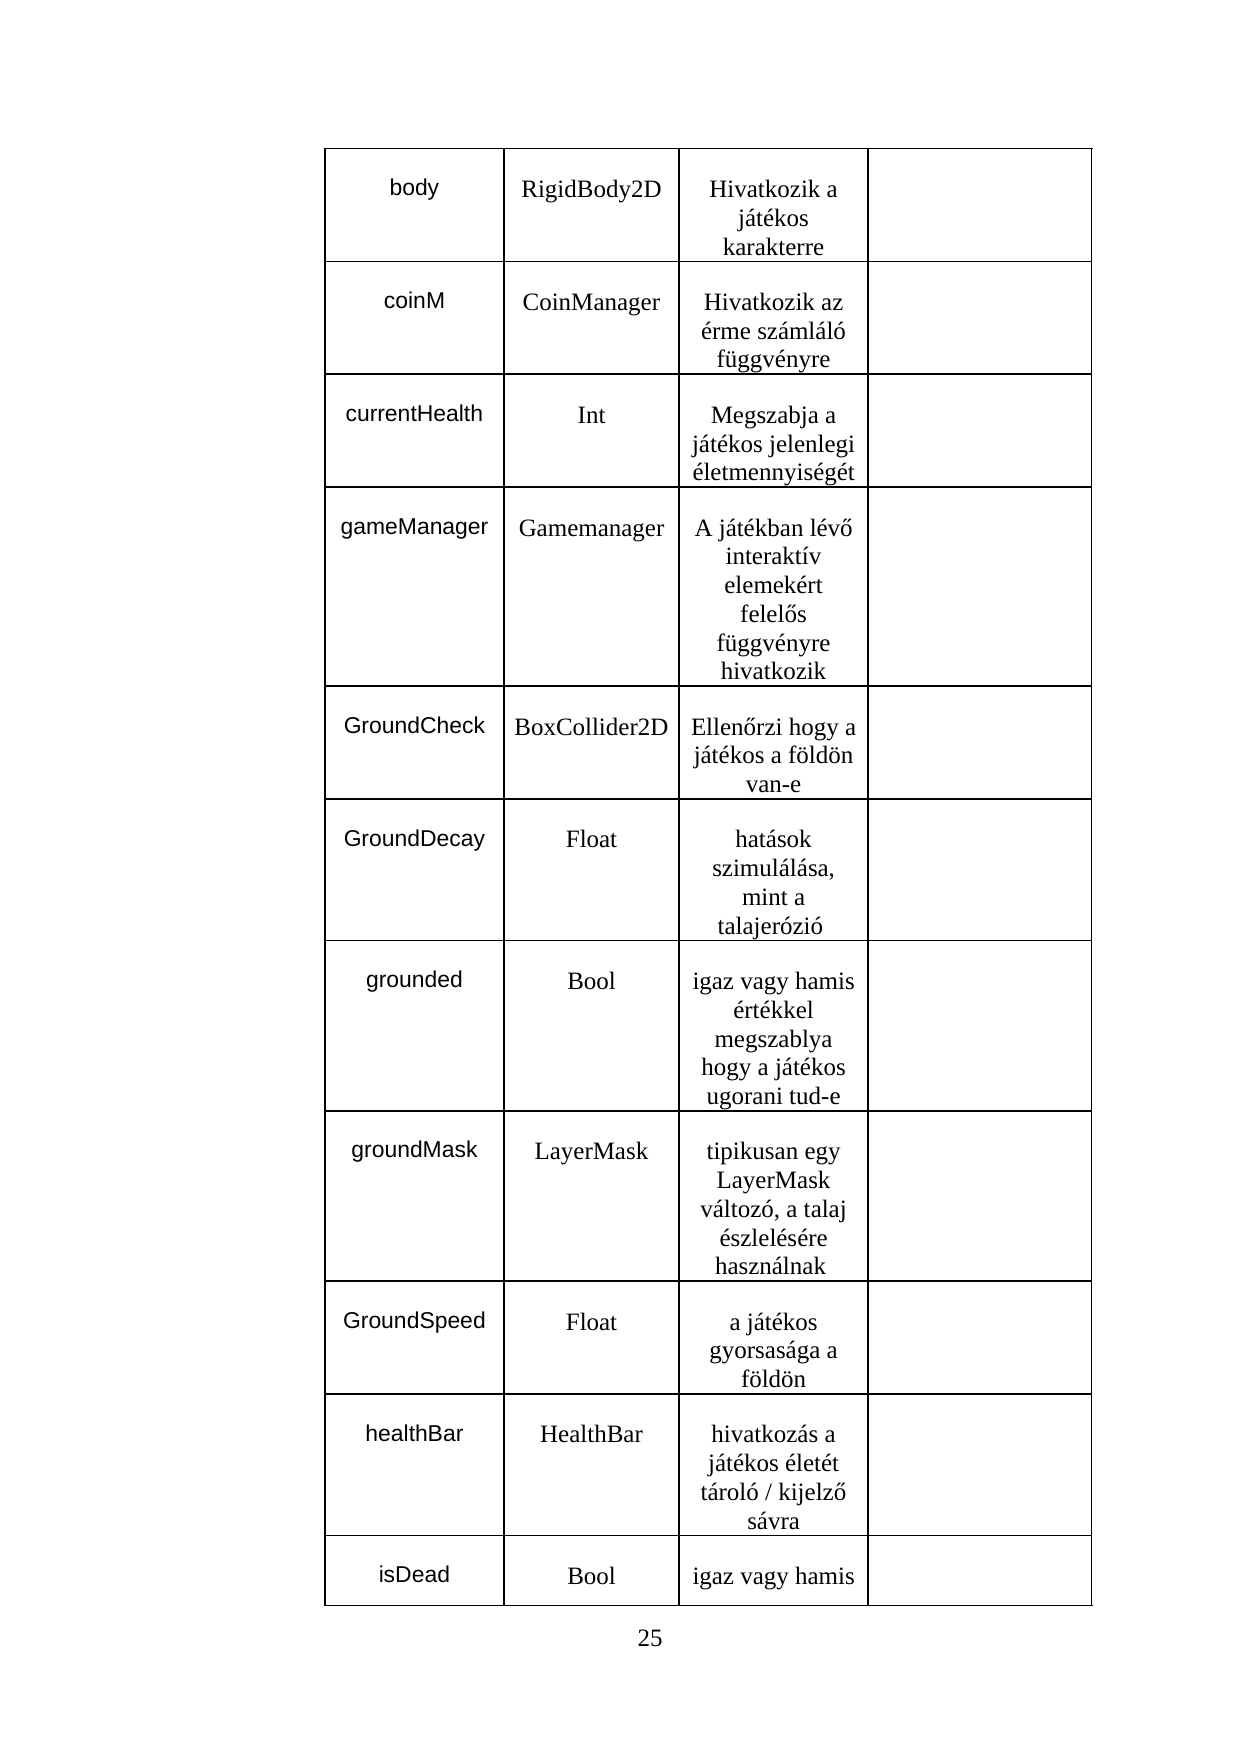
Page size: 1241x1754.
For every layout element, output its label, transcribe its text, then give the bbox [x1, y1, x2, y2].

table_cell [869, 941, 1091, 1110]
table_cell A játékban lévő interaktív elemekért felelős függvényre hivatkozik [680, 488, 867, 685]
table_cell isDead [326, 1536, 503, 1605]
table_cell [869, 1536, 1091, 1605]
table_cell BoxCollider2D [505, 687, 678, 798]
table_cell Ellenőrzi hogy a játékos a földön van-e [680, 687, 867, 798]
table_cell GroundCheck [326, 687, 503, 798]
table_cell [869, 800, 1091, 939]
table_cell Megszabja a játékos jelenlegi életmennyiségét [680, 375, 867, 486]
table_cell LayerMask [505, 1112, 678, 1280]
table_cell groundMask [326, 1112, 503, 1280]
table_cell Float [505, 1282, 678, 1393]
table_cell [680, 1536, 867, 1605]
table_cell gameManager [326, 488, 503, 685]
table_cell Gamemanager [505, 488, 678, 685]
table_cell [869, 149, 1091, 261]
table_cell Hivatkozik az érme számláló függvényre [680, 262, 867, 373]
table_cell [869, 488, 1091, 685]
table_cell Float [505, 800, 678, 939]
table_cell Bool [505, 1536, 678, 1605]
table_cell a játékos gyorsasága a földön [680, 1282, 867, 1393]
table_cell [869, 262, 1091, 373]
table_cell hatások szimulálása, mint a talajerózió [680, 800, 867, 939]
table_cell HealthBar [505, 1395, 678, 1534]
table_cell [869, 1282, 1091, 1393]
table_cell currentHealth [326, 375, 503, 486]
table_cell healthBar [326, 1395, 503, 1534]
table_cell Int [505, 375, 678, 486]
table_cell Bool [505, 941, 678, 1110]
table_cell [869, 1395, 1091, 1534]
table_cell tipikusan egy LayerMask változó, a talaj észlelésére használnak [680, 1112, 867, 1280]
table_cell [869, 375, 1091, 486]
table_cell GroundSpeed [326, 1282, 503, 1393]
table_cell Hivatkozik a játékos karakterre [680, 149, 867, 261]
table_cell [869, 687, 1091, 798]
table_cell [869, 1112, 1091, 1280]
table_cell CoinManager [505, 262, 678, 373]
table_cell coinM [326, 262, 503, 373]
table_cell igaz vagy hamis értékkel megszablya hogy a játékos ugorani tud-e [680, 941, 867, 1110]
table_cell body [326, 149, 503, 261]
table_cell GroundDecay [326, 800, 503, 939]
table_cell hivatkozás a játékos életét tároló / kijelző sávra [680, 1395, 867, 1534]
table_cell RigidBody2D [505, 149, 678, 261]
table_cell grounded [326, 941, 503, 1110]
